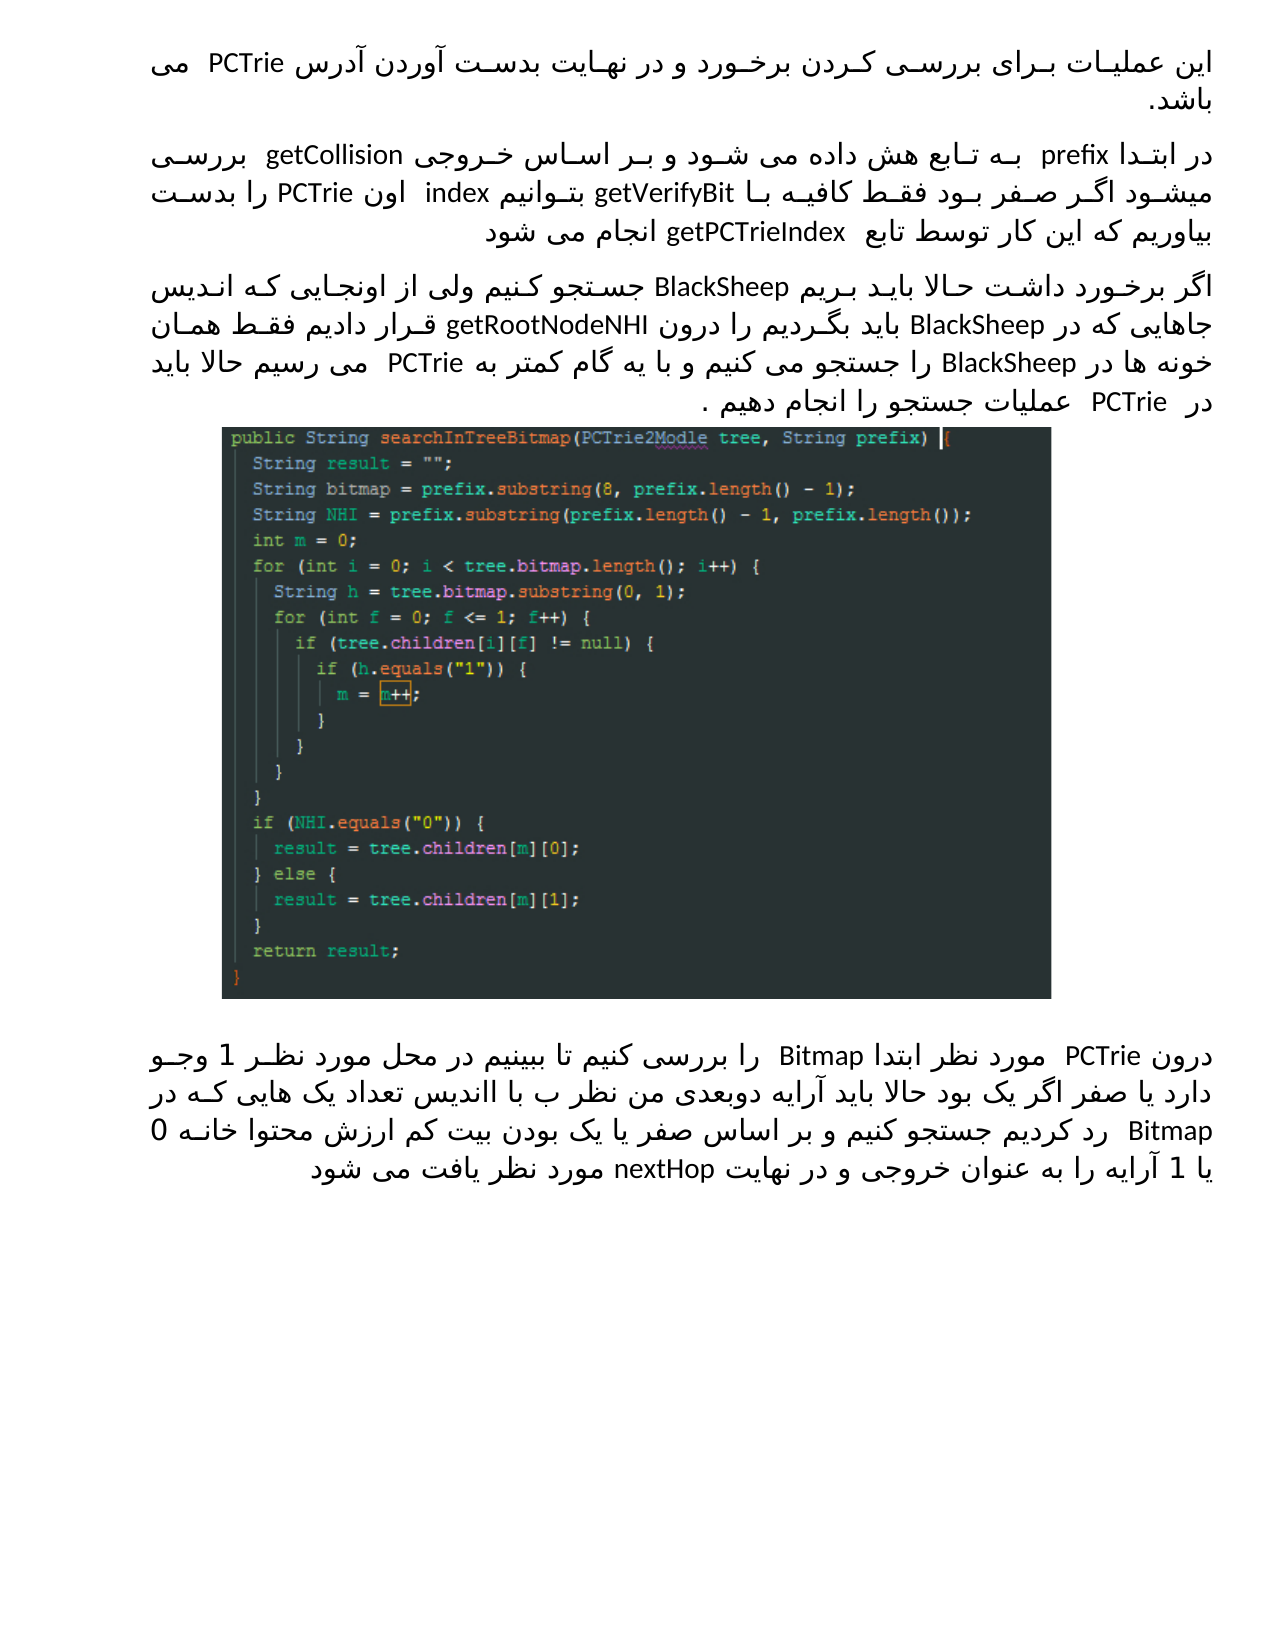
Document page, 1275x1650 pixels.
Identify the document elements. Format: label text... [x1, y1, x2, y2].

text اگر برخورد داشت حالا باید بریم BlackSheep جستجو کنیم ولی از اونجایی که اندیس جاهایی که در BlackSheep باید بگردیم را درون getRootNodeNHI قرار دادیم فقط همان خونه ها در BlackSheep را جستجو می کنیم و با یه گام کمتر به PCTrie می رسیم حالا باید در PCTrie عملیات جستجو را انجام دهیم . [150, 268, 1213, 418]
text درون PCTrie مورد نظر ابتدا Bitmap را بررسی کنیم تا ببینیم در محل مورد نظر 1 وجو دارد یا صفر اگر یک بود حالا باید آرایه دوبعدی من نظر ب با ااندیس تعداد یک هایی که در Bitmap رد کردیم جستجو کنیم و بر اساس صفر یا یک بودن بیت کم ارزش محتوا خانه 0 یا 1 آرایه را به عنوان خروجی و در نهایت nextHop مورد نظر یافت می شود [150, 1037, 1213, 1186]
text در ابتدا prefix به تابع هش داده می شود و بر اساس خروجی getCollision بررسی میشود اگر صفر بود فقط کافیه با getVerifyBit بتوانیم index اون PCTrie را بدست بیاوریم که این کار توسط تابع getPCTrieIndex انجام می شود [150, 136, 1213, 248]
text این عملیات برای بررسی کردن برخورد و در نهایت بدست آوردن آدرس PCTrie می باشد. [150, 44, 1213, 117]
picture [221, 427, 1052, 999]
